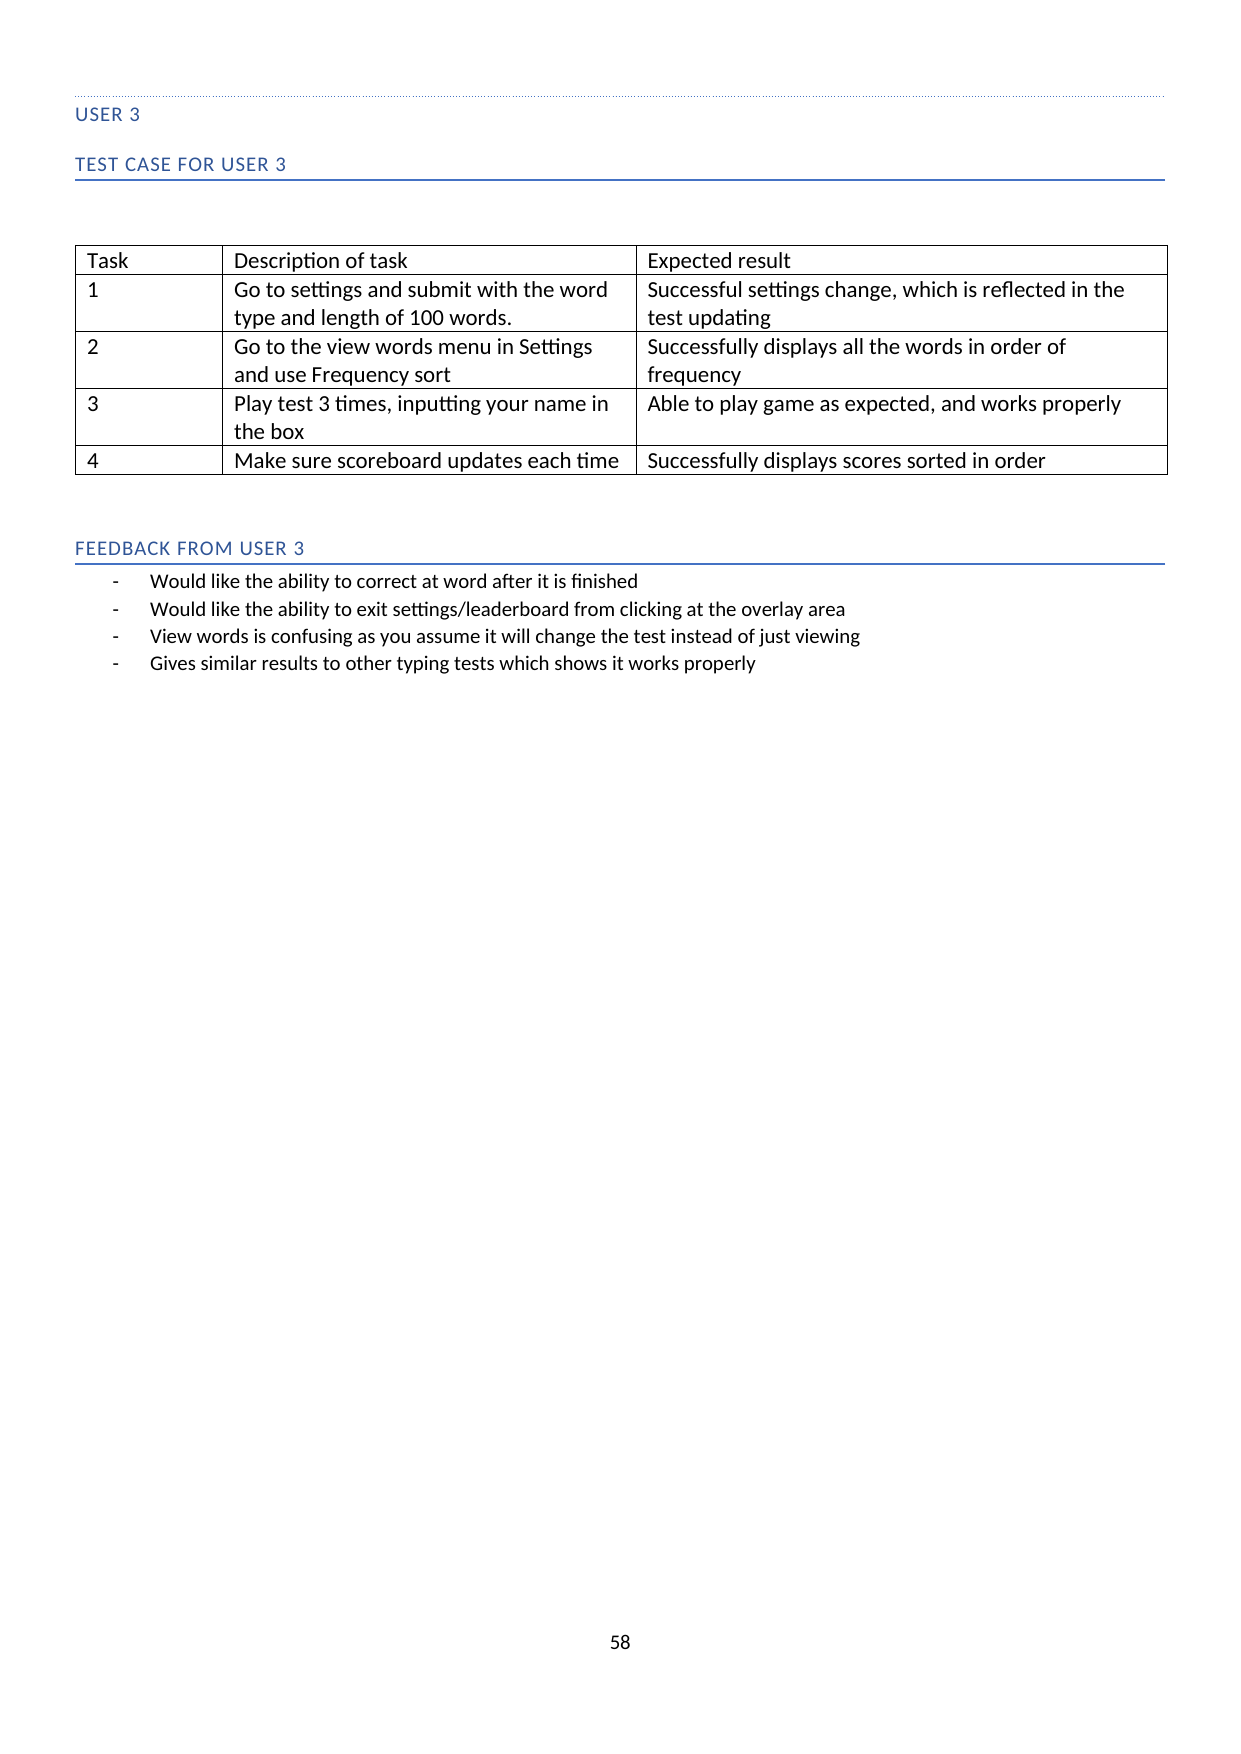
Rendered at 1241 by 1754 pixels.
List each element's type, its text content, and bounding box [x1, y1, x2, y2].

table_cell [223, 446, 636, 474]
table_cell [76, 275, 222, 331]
list Gives similar results to other typing tests which shows it works properly [112, 651, 1165, 676]
list Would like the ability to correct at word after it is finished [112, 568, 1165, 594]
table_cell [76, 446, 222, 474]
list View words is confusing as you assume it will change the test instead of just viewing [112, 623, 1165, 649]
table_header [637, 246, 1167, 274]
subtitle Test case for user 3 [75, 152, 1165, 179]
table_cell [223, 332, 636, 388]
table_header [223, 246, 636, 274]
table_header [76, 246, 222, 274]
list Would like the ability to exit settings/leaderboard from clicking at the overlay area [112, 596, 1165, 621]
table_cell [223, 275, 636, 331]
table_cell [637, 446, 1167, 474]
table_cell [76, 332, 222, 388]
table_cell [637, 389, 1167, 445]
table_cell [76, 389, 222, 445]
subtitle User 3 [75, 96, 1165, 127]
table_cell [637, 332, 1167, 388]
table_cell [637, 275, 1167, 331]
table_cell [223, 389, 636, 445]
subtitle Feedback from User 3 [75, 536, 1165, 563]
